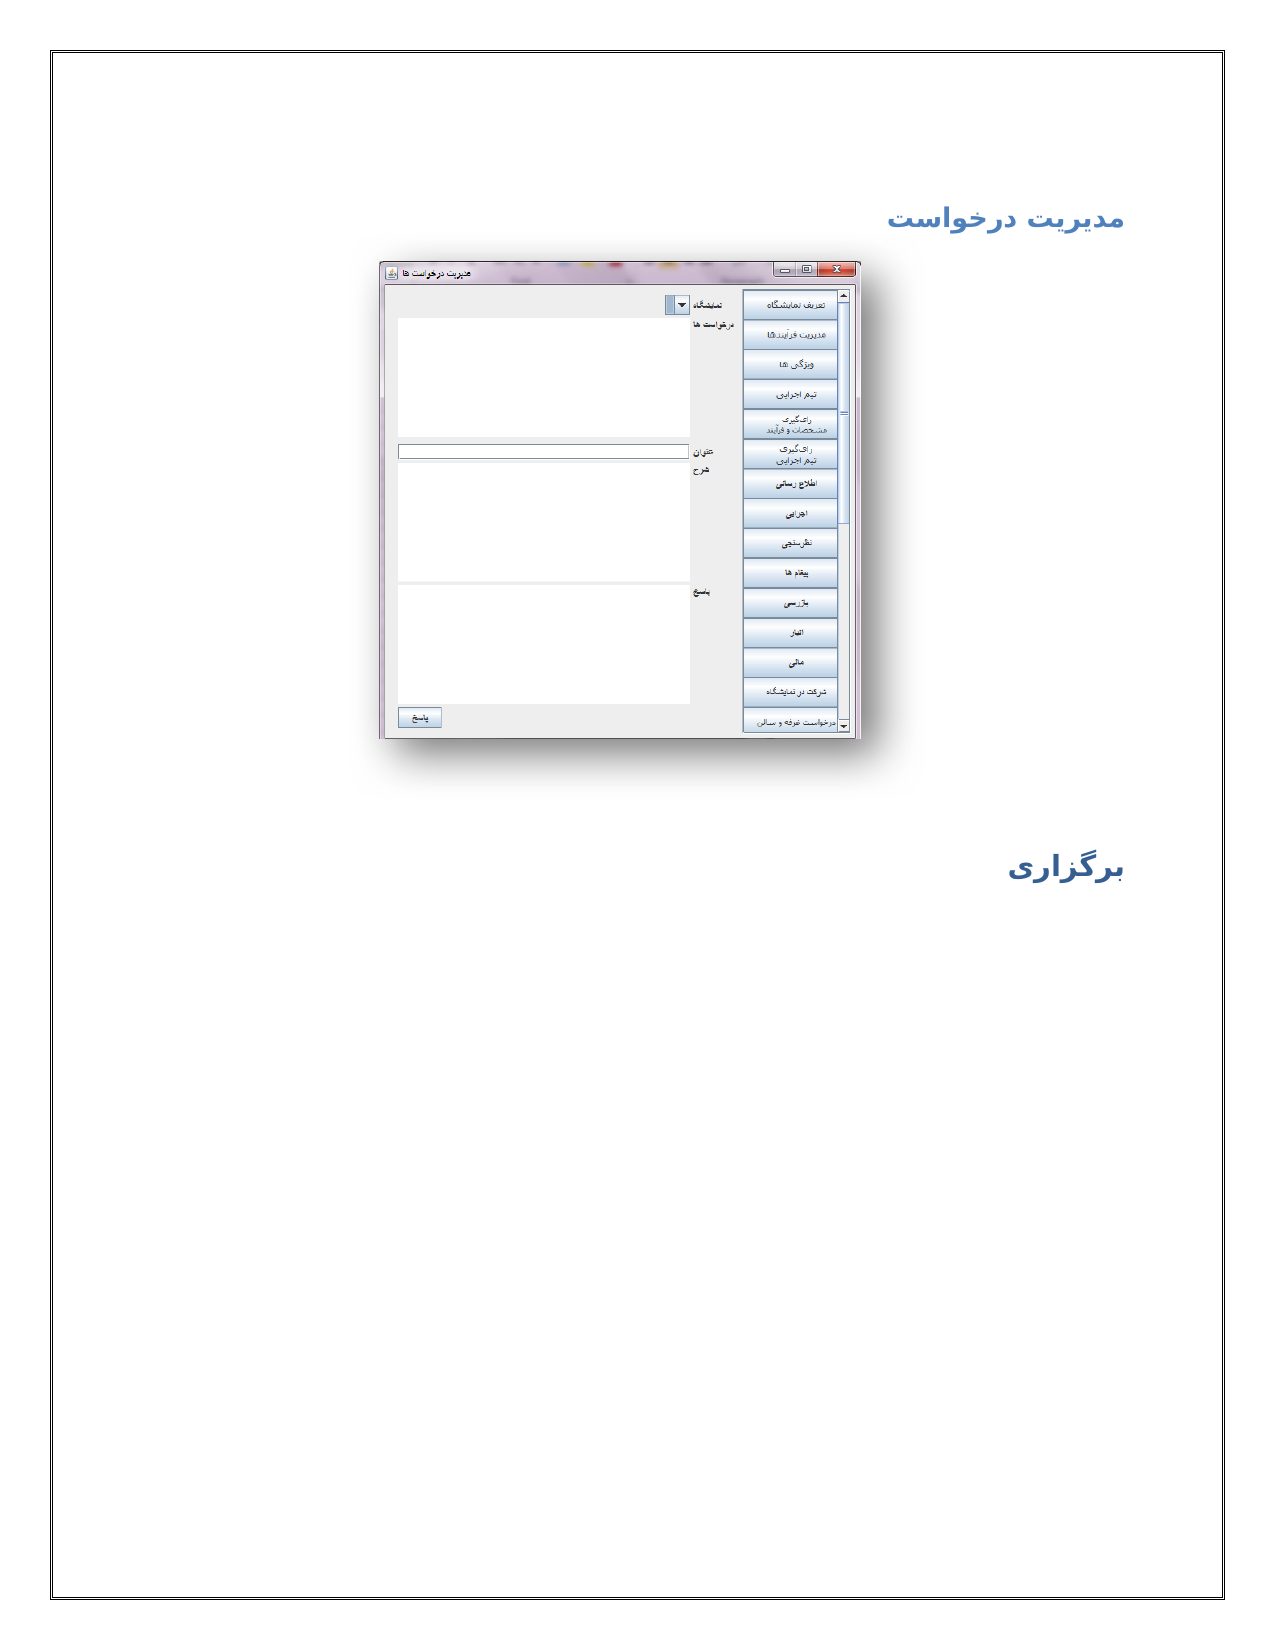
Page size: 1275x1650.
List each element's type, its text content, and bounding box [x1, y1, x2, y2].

subtitle مدیریت درخواست [150, 202, 1125, 233]
subtitle برگزاری [150, 849, 1125, 883]
picture [379, 261, 861, 739]
